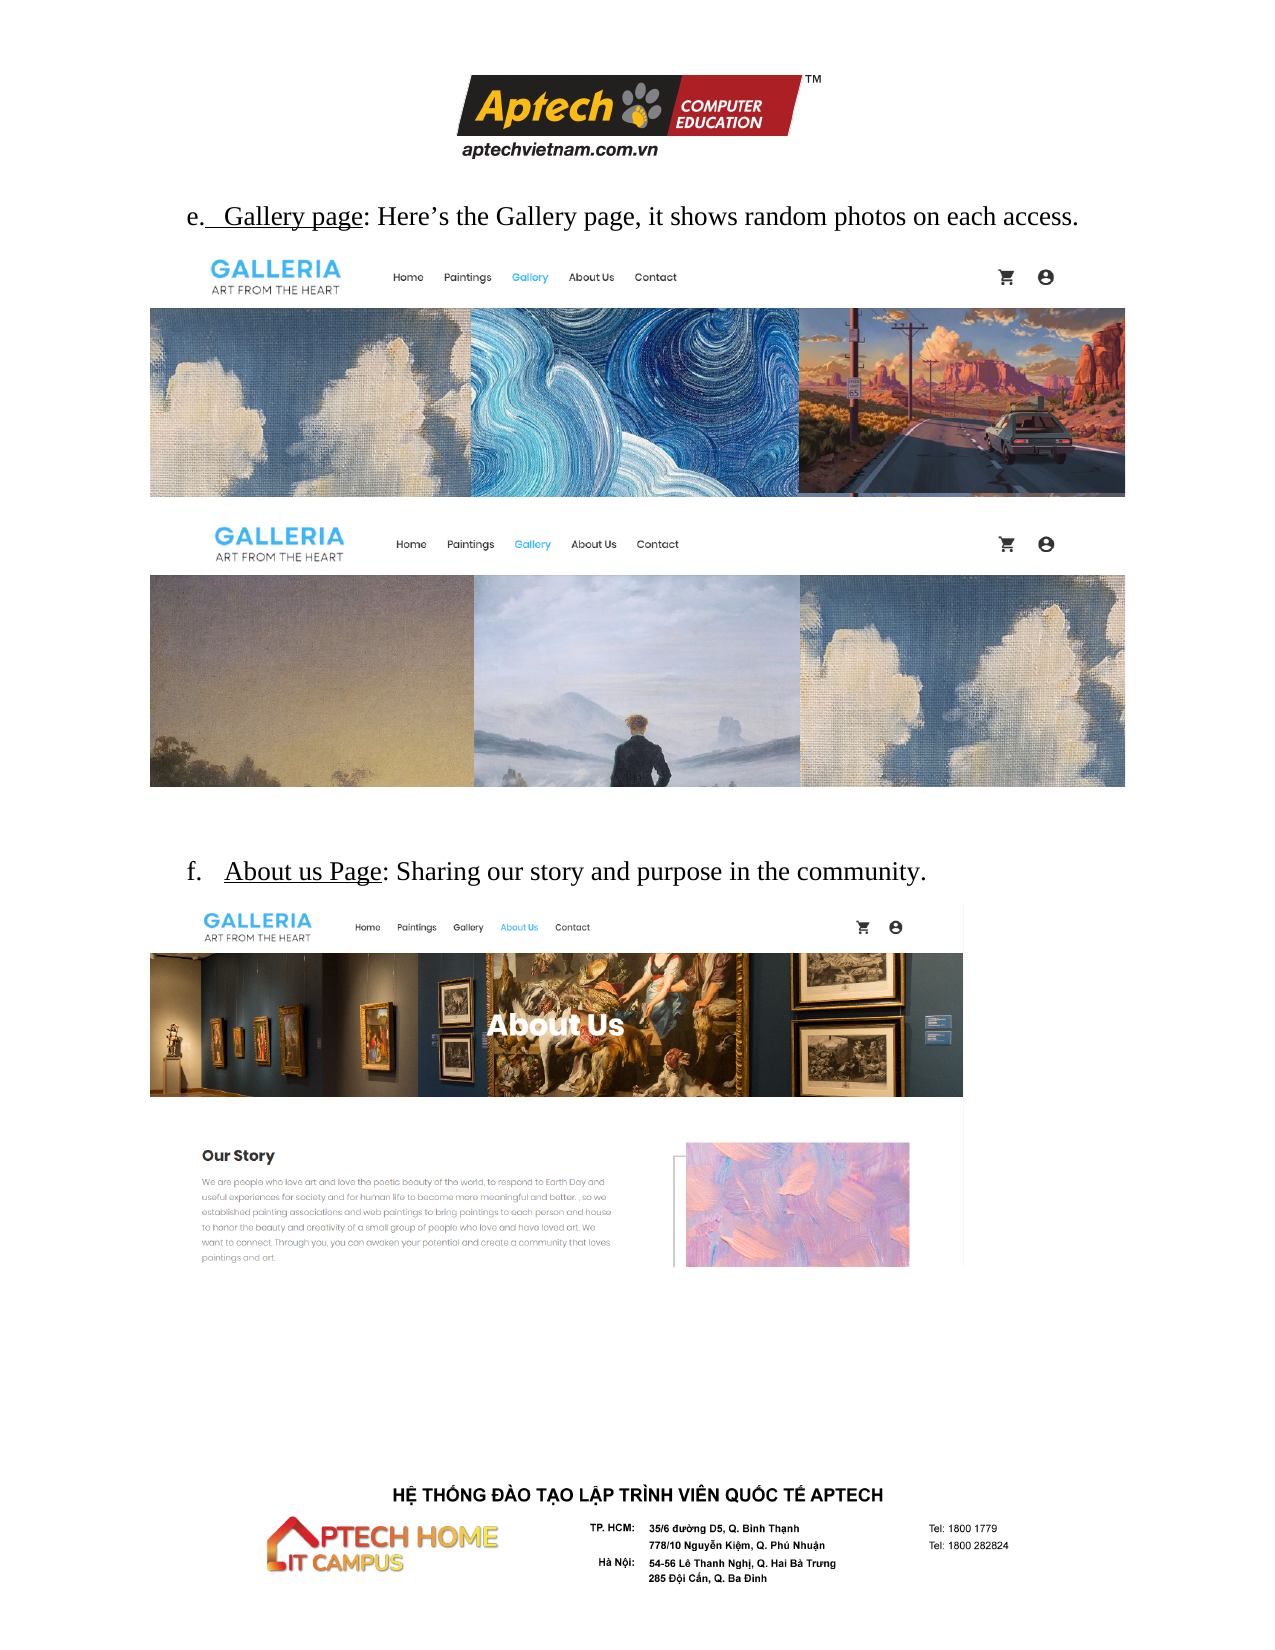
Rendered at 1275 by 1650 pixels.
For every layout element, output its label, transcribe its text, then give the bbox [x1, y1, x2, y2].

picture [150, 904, 964, 1267]
list About us Page: Sharing our story and purpose in the community. [186, 855, 1125, 886]
picture [251, 1482, 1024, 1586]
picture [150, 514, 1125, 787]
list Gallery page: Here’s the Gallery page, it shows random photos on each access. [186, 162, 1125, 231]
picture [150, 249, 1125, 497]
picture [150, 51, 1125, 182]
